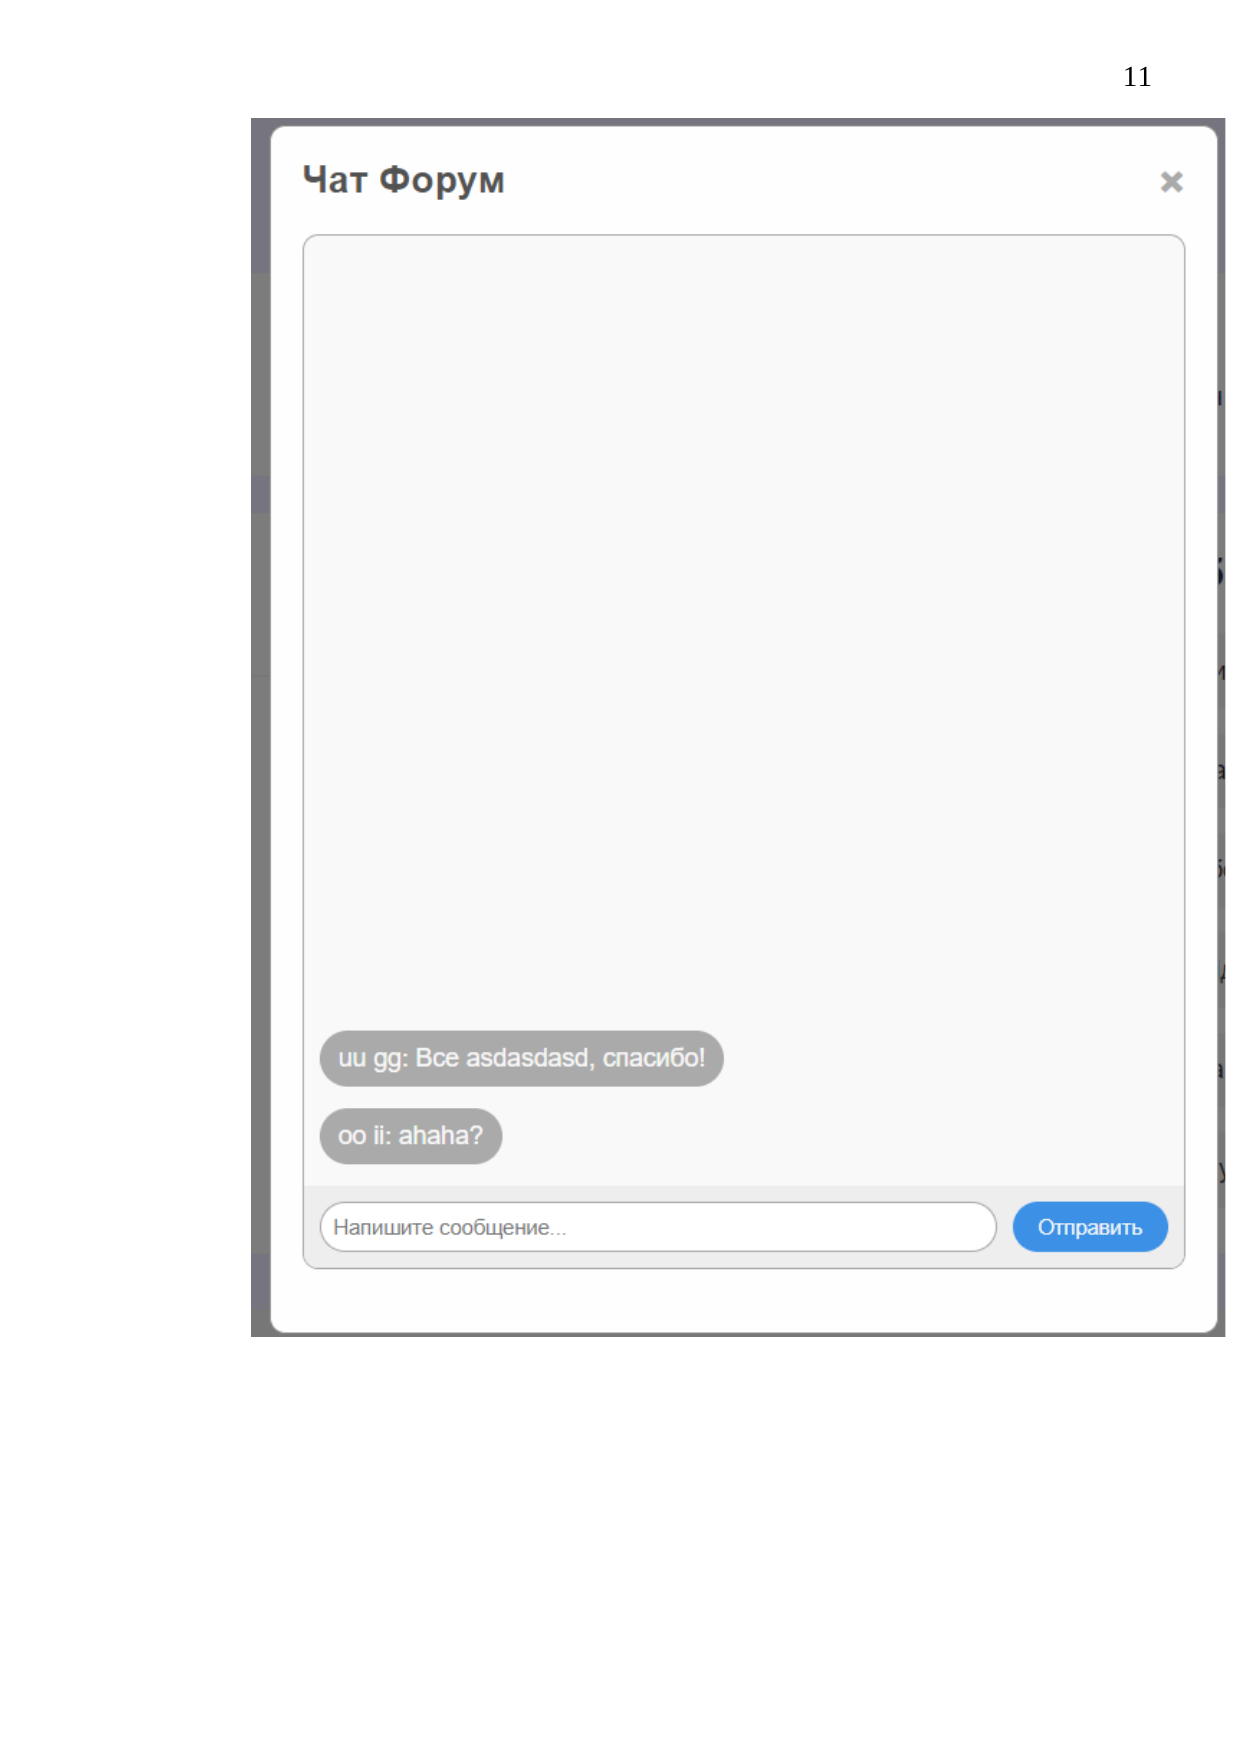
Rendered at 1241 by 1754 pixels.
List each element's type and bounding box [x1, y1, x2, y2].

picture [251, 118, 1226, 1337]
